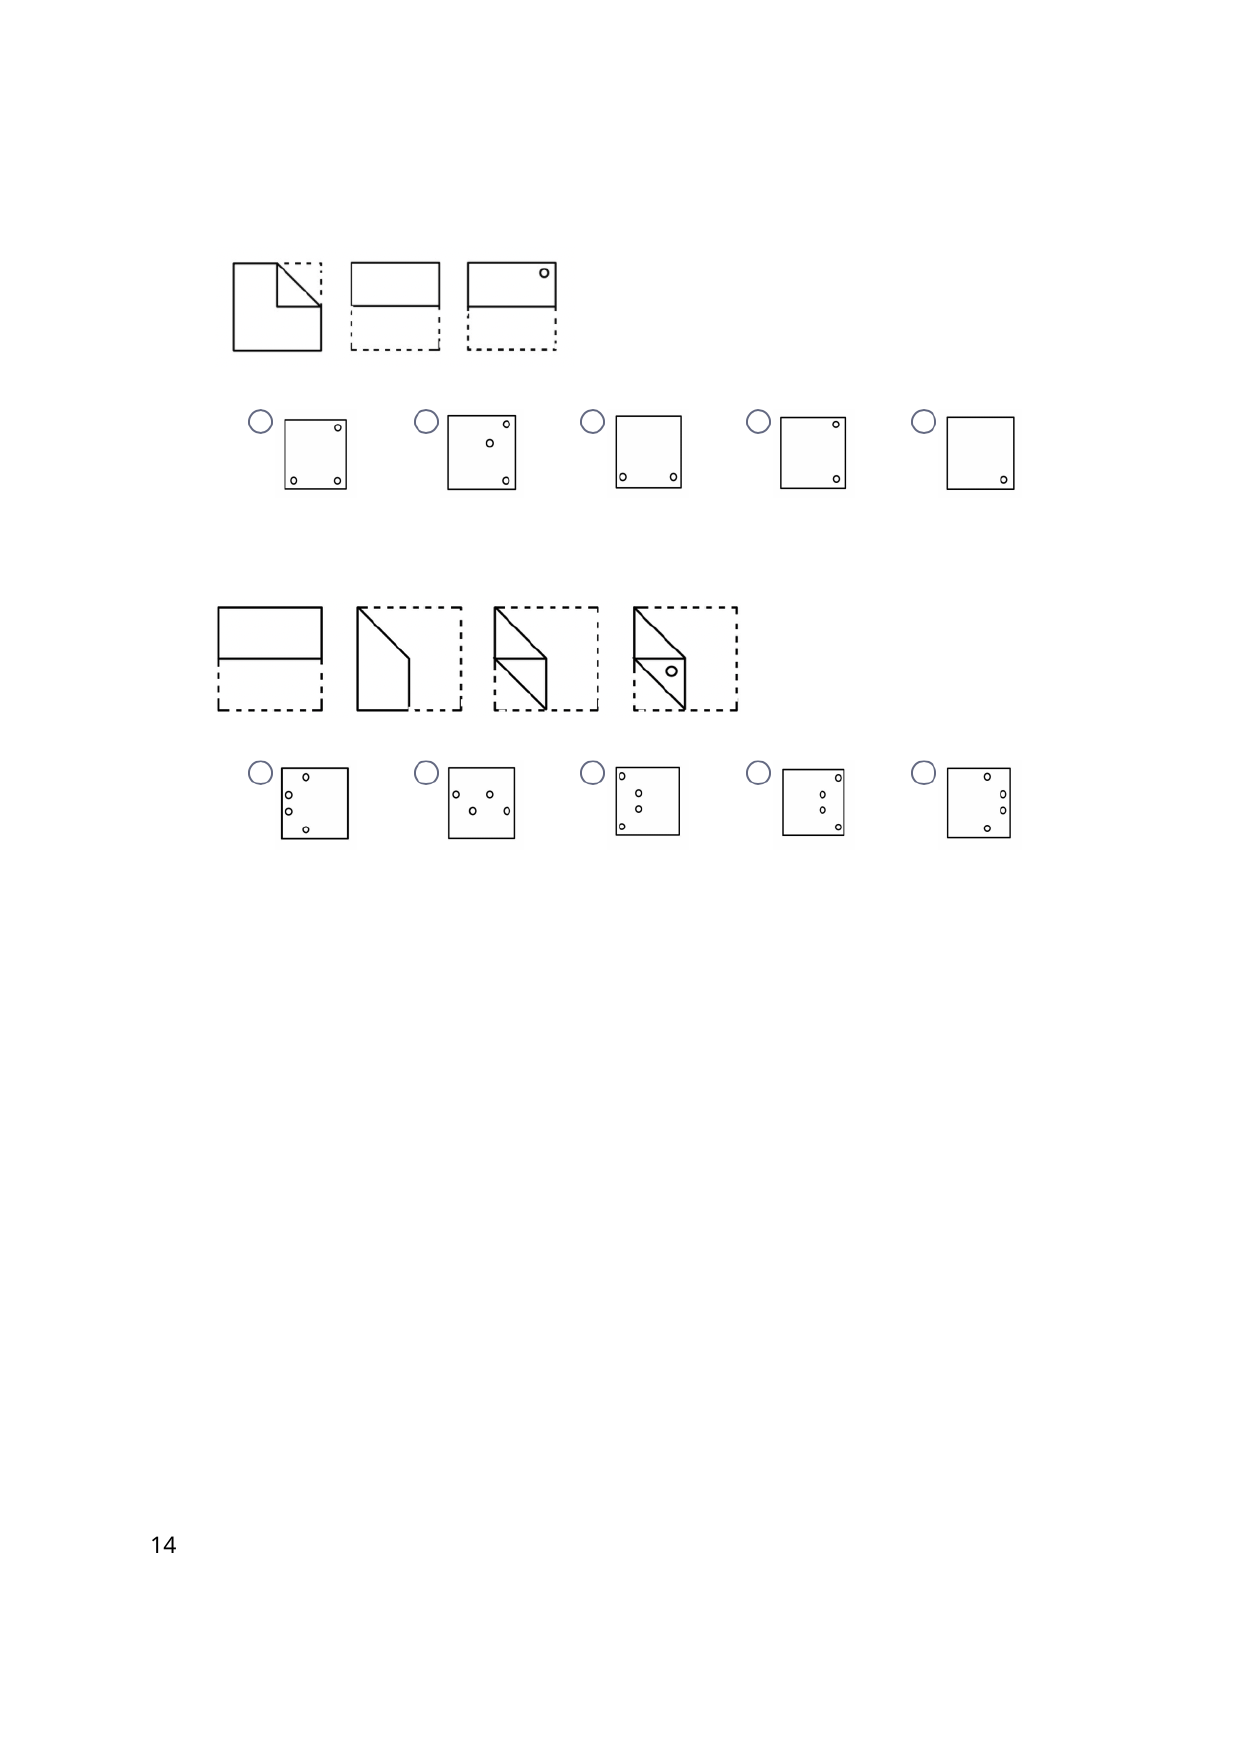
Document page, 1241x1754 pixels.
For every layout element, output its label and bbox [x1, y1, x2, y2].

picture [150, 157, 1090, 939]
